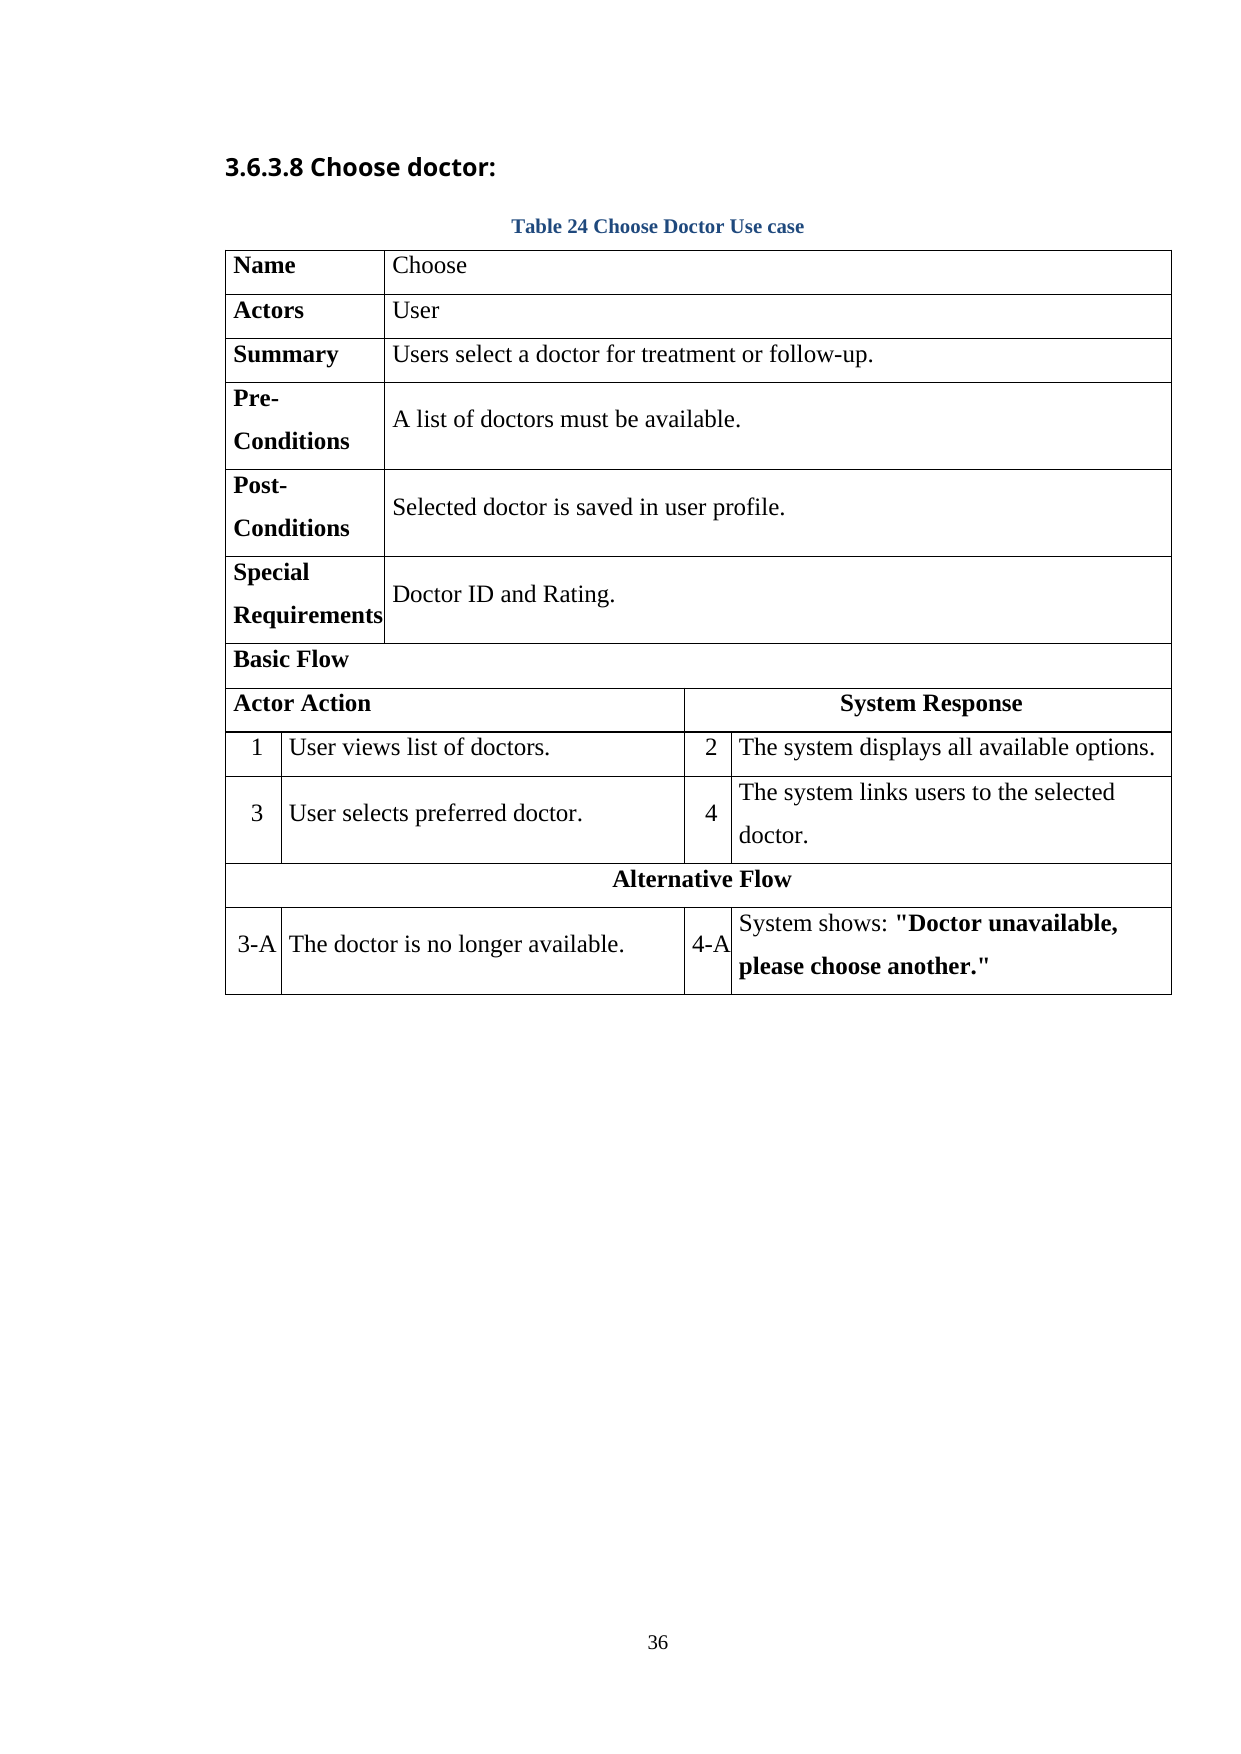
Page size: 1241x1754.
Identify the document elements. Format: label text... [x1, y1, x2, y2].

table_cell 4-A [685, 908, 731, 994]
table_cell Basic Flow [226, 644, 1171, 687]
table_cell User views list of doctors. [282, 733, 684, 776]
subtitle 3.6.3.8 Choose doctor: [225, 150, 1090, 184]
table_cell 3 [226, 777, 281, 863]
table_cell Post-Conditions [226, 470, 384, 556]
table_cell The system displays all available options. [732, 733, 1171, 776]
table_cell Selected doctor is saved in user profile. [385, 470, 1171, 556]
table_cell Doctor ID and Rating. [385, 557, 1171, 643]
table_cell The system links users to the selected doctor. [732, 777, 1171, 863]
table_cell Actor Action [226, 689, 684, 731]
text Table 24 Choose Doctor Use case [225, 213, 1090, 238]
table_cell User [385, 295, 1171, 338]
table_cell Pre-Conditions [226, 383, 384, 469]
table_cell Special Requirements [226, 557, 384, 643]
table_cell The doctor is no longer available. [282, 908, 684, 994]
table_cell User selects preferred doctor. [282, 777, 684, 863]
table_header Choose [385, 251, 1171, 294]
table_cell Alternative Flow [226, 864, 1171, 907]
table_cell 2 [685, 733, 731, 776]
table_cell Users select a doctor for treatment or follow-up. [385, 339, 1171, 382]
table_cell A list of doctors must be available. [385, 383, 1171, 469]
table_cell System Response [685, 689, 1171, 731]
table_cell System shows: "Doctor unavailable, please choose another." [732, 908, 1171, 994]
table_cell 4 [685, 777, 731, 863]
table_cell Actors [226, 295, 384, 338]
table_header Name [226, 251, 384, 294]
table_cell 3-A [226, 908, 281, 994]
table_cell 1 [226, 733, 281, 776]
table_cell Summary [226, 339, 384, 382]
